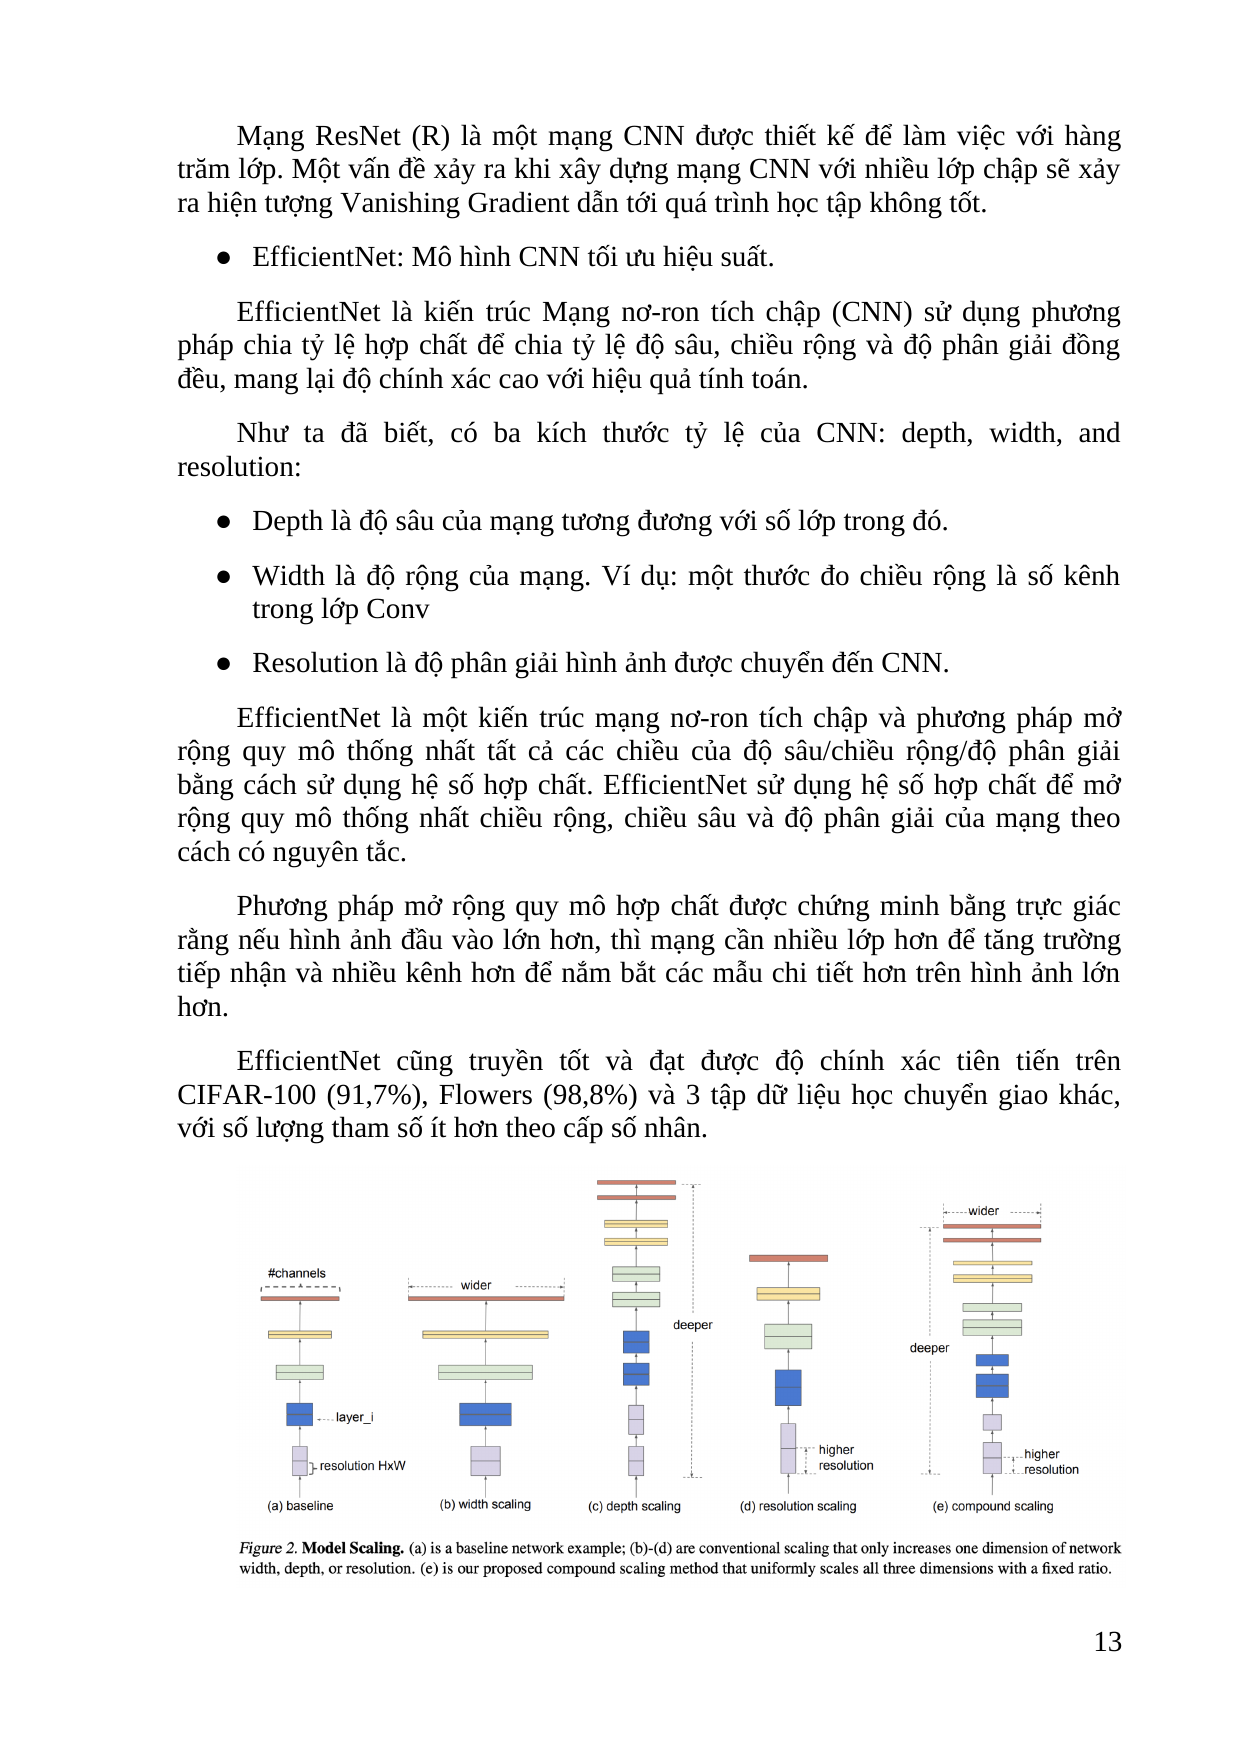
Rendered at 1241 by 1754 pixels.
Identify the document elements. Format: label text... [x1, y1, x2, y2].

picture [236, 1165, 1126, 1588]
text Mạng ResNet (R) là một mạng CNN được thiết kế để làm việc với hàng trăm lớp. Một vấn đề xảy ra khi xây dựng mạng CNN với nhiều lớp chập sẽ xảy ra hiện tượng Vanishing Gradient dẫn tới quá trình học tập không tốt. [177, 118, 1122, 219]
text EfficientNet cũng truyền tốt và đạt được độ chính xác tiên tiến trên CIFAR-100 (91,7%), Flowers (98,8%) và 3 tập dữ liệu học chuyển giao khác, với số lượng tham số ít hơn theo cấp số nhân. [177, 1043, 1122, 1144]
list Width là độ rộng của mạng. Ví dụ: một thước đo chiều rộng là số kênh trong lớp Conv [214, 558, 1122, 625]
text Phương pháp mở rộng quy mô hợp chất được chứng minh bằng trực giác rằng nếu hình ảnh đầu vào lớn hơn, thì mạng cần nhiều lớp hơn để tăng trường tiếp nhận và nhiều kênh hơn để nắm bắt các mẫu chi tiết hơn trên hình ảnh lớn hơn. [177, 888, 1122, 1023]
text EfficientNet là kiến ​​trúc Mạng nơ-ron tích chập (CNN) sử dụng phương pháp chia tỷ lệ hợp chất để chia tỷ lệ độ sâu, chiều rộng và độ phân giải đồng đều, mang lại độ chính xác cao với hiệu quả tính toán. [177, 294, 1122, 394]
list Depth là độ sâu của mạng tương đương với số lớp trong đó. [214, 503, 1122, 537]
text Như ta đã biết, có ba kích thước tỷ lệ của CNN: depth, width, and resolution: [177, 415, 1122, 482]
text EfficientNet là một kiến ​​trúc mạng nơ-ron tích chập và phương pháp mở rộng quy mô thống nhất tất cả các chiều của độ sâu/chiều rộng/độ phân giải bằng cách sử dụng hệ số hợp chất. EfficientNet sử dụng hệ số hợp chất để mở rộng quy mô thống nhất chiều rộng, chiều sâu và độ phân giải của mạng theo cách có nguyên tắc. [177, 700, 1122, 868]
list EfficientNet: Mô hình CNN tối ưu hiệu suất. [214, 239, 1122, 273]
list Resolution là độ phân giải hình ảnh được chuyển đến CNN. [214, 646, 1122, 679]
